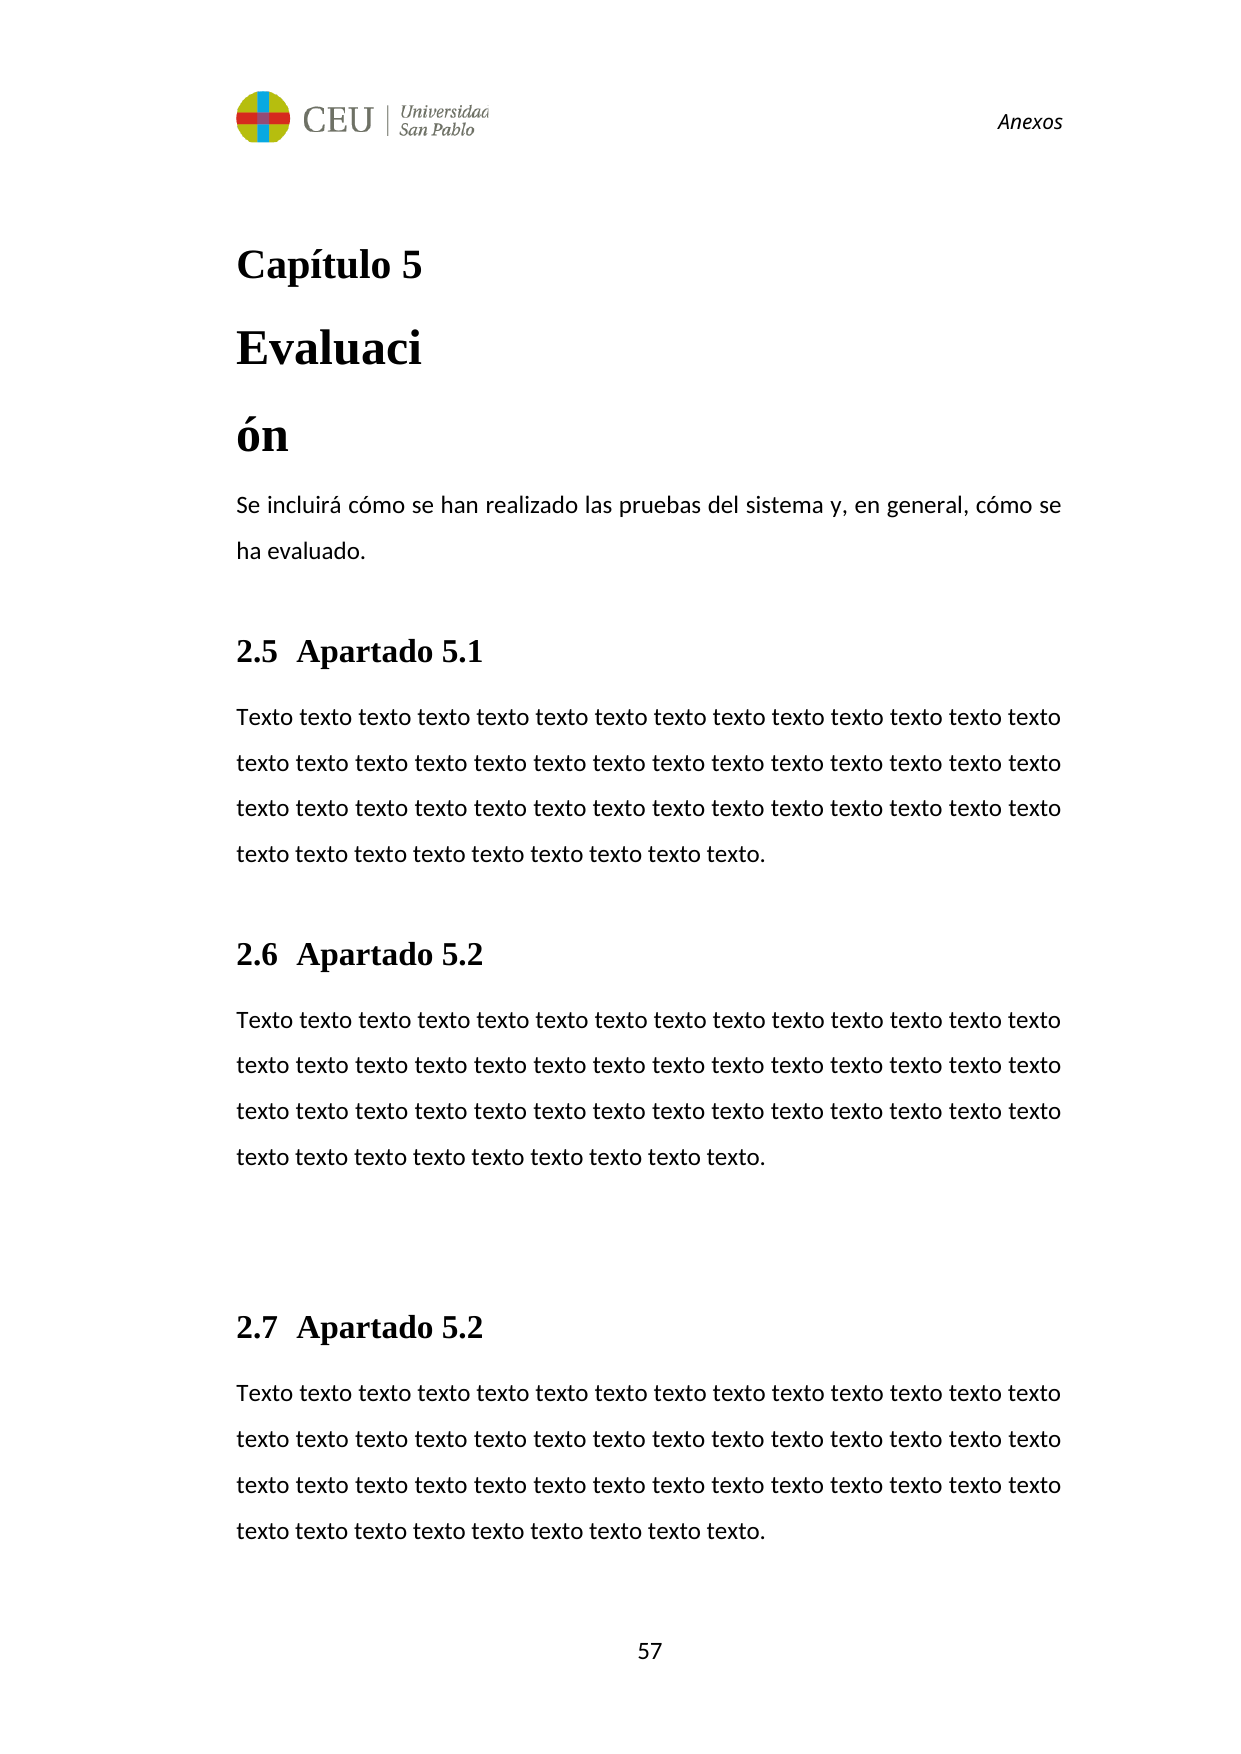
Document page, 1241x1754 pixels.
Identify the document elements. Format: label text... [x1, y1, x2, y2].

subtitle Apartado 5.2 [236, 1308, 1063, 1346]
text Texto texto texto texto texto texto texto texto texto texto texto texto texto texto texto texto texto texto texto texto texto texto texto texto texto texto texto texto texto texto texto texto texto texto texto texto texto texto texto texto texto texto texto texto texto texto texto texto texto texto texto. [236, 701, 1063, 869]
text Se incluirá cómo se han realizado las pruebas del sistema y, en general, cómo se ha evaluado. [236, 219, 1063, 566]
picture [235, 89, 489, 143]
text Texto texto texto texto texto texto texto texto texto texto texto texto texto texto texto texto texto texto texto texto texto texto texto texto texto texto texto texto texto texto texto texto texto texto texto texto texto texto texto texto texto texto texto texto texto texto texto texto texto texto texto. [236, 1378, 1063, 1545]
subtitle Evaluación [236, 232, 423, 462]
text Texto texto texto texto texto texto texto texto texto texto texto texto texto texto texto texto texto texto texto texto texto texto texto texto texto texto texto texto texto texto texto texto texto texto texto texto texto texto texto texto texto texto texto texto texto texto texto texto texto texto texto. [236, 1004, 1063, 1172]
subtitle Apartado 5.2 [236, 934, 1063, 972]
subtitle Apartado 5.1 [236, 631, 1063, 669]
